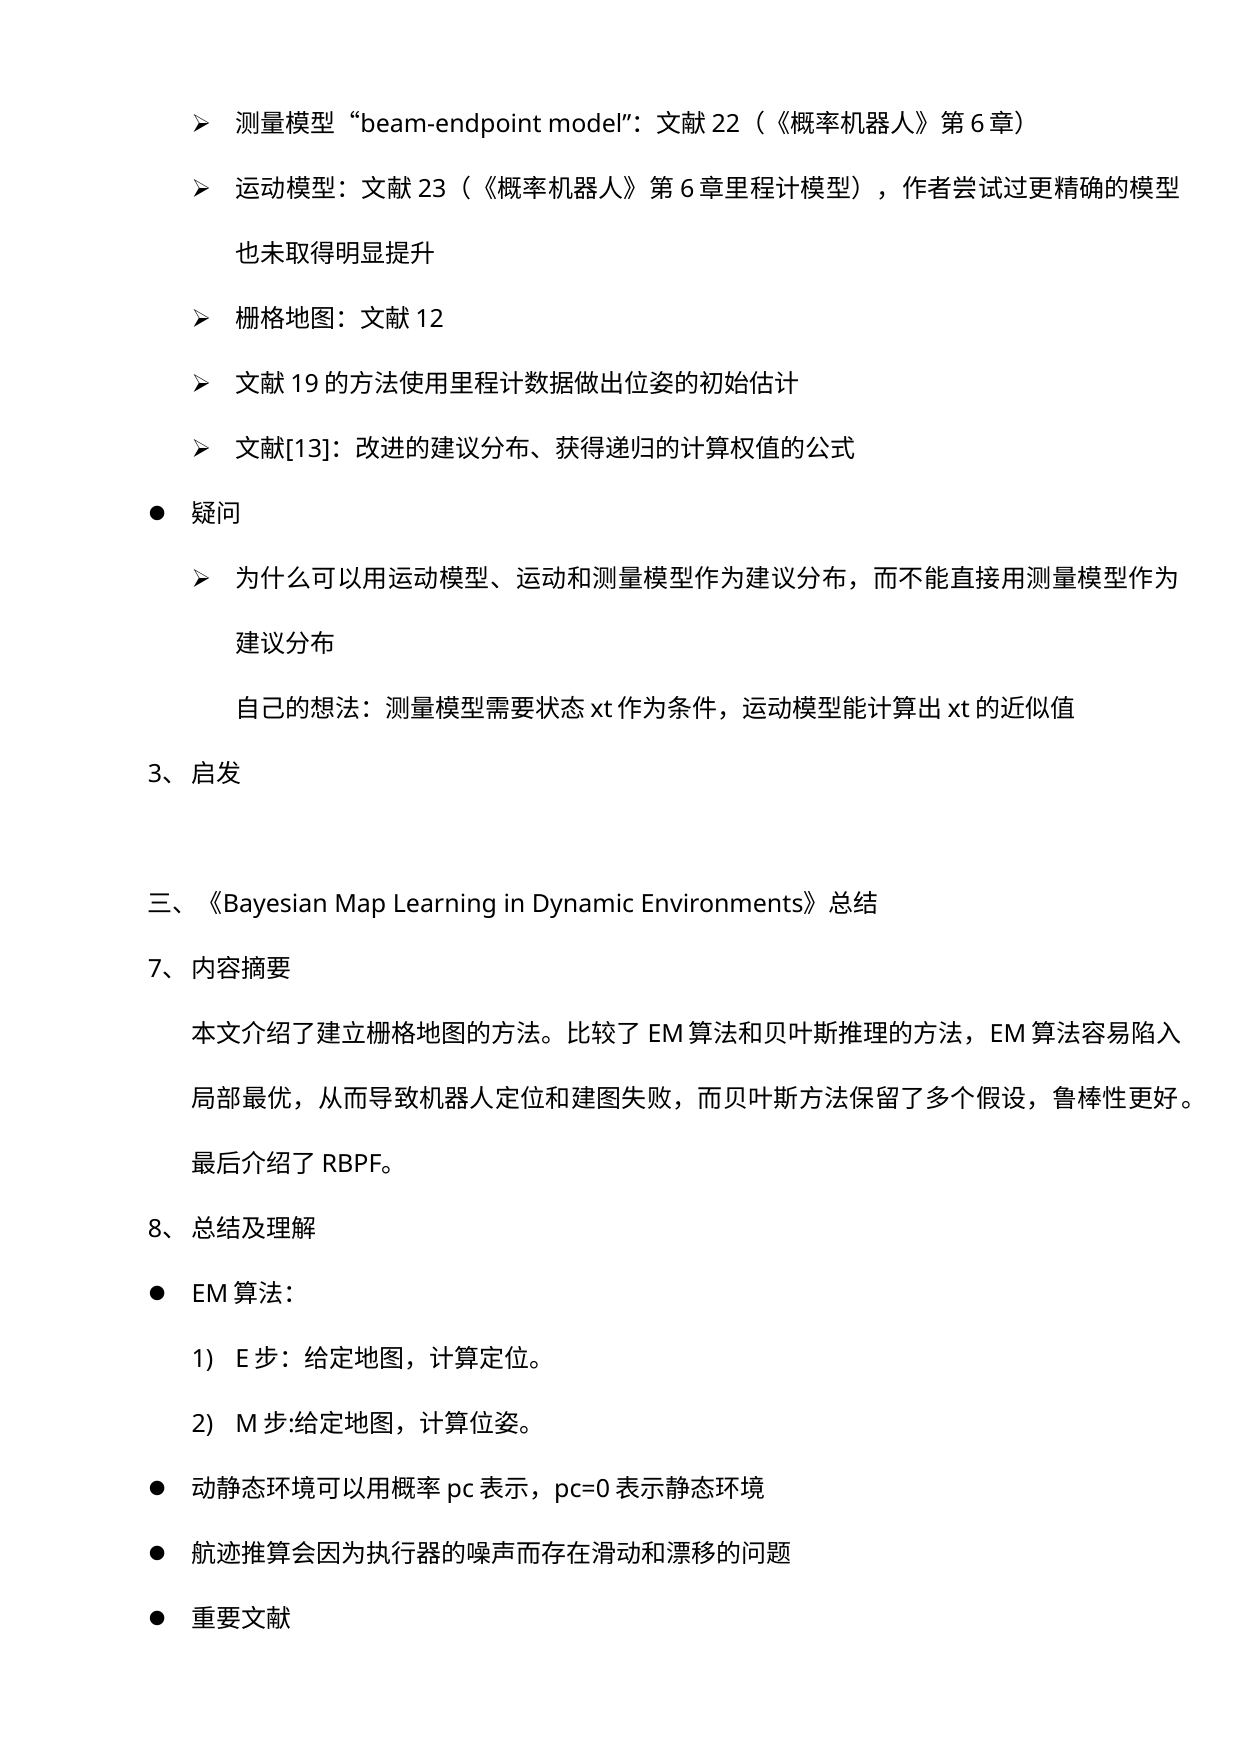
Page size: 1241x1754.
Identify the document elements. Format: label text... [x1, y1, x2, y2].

list 运动模型：文献23（《概率机器人》第6章里程计模型），作者尝试过更精确的模型也未取得明显提升 [191, 154, 1181, 284]
list 文献[13]：改进的建议分布、获得递归的计算权值的公式 [191, 414, 1181, 479]
list 文献19的方法使用里程计数据做出位姿的初始估计 [191, 349, 1181, 414]
list 内容摘要 [148, 934, 1181, 999]
list E步：给定地图，计算定位。 [191, 1324, 1181, 1389]
list 《Bayesian Map Learning in Dynamic Environments》总结 [148, 869, 1181, 934]
list 航迹推算会因为执行器的噪声而存在滑动和漂移的问题 [148, 1519, 1181, 1584]
list 测量模型“beam-endpoint model”：文献22（《概率机器人》第6章） [191, 89, 1181, 154]
list 栅格地图：文献12 [191, 284, 1181, 349]
list EM算法： [148, 1259, 1181, 1324]
list 动静态环境可以用概率pc表示，pc=0表示静态环境 [148, 1454, 1181, 1519]
list 启发 [148, 739, 1181, 804]
list 重要文献 [148, 1584, 1181, 1649]
list 自己的想法：测量模型需要状态xt作为条件，运动模型能计算出xt的近似值 [235, 674, 1181, 739]
list 为什么可以用运动模型、运动和测量模型作为建议分布，而不能直接用测量模型作为建议分布 [191, 544, 1181, 674]
list M步:给定地图，计算位姿。 [191, 1389, 1181, 1454]
list 疑问 [148, 479, 1181, 544]
list 总结及理解 [148, 1194, 1181, 1259]
list 本文介绍了建立栅格地图的方法。比较了EM算法和贝叶斯推理的方法，EM算法容易陷入局部最优，从而导致机器人定位和建图失败，而贝叶斯方法保留了多个假设，鲁棒性更好。最后介绍了RBPF。 [191, 999, 1181, 1194]
